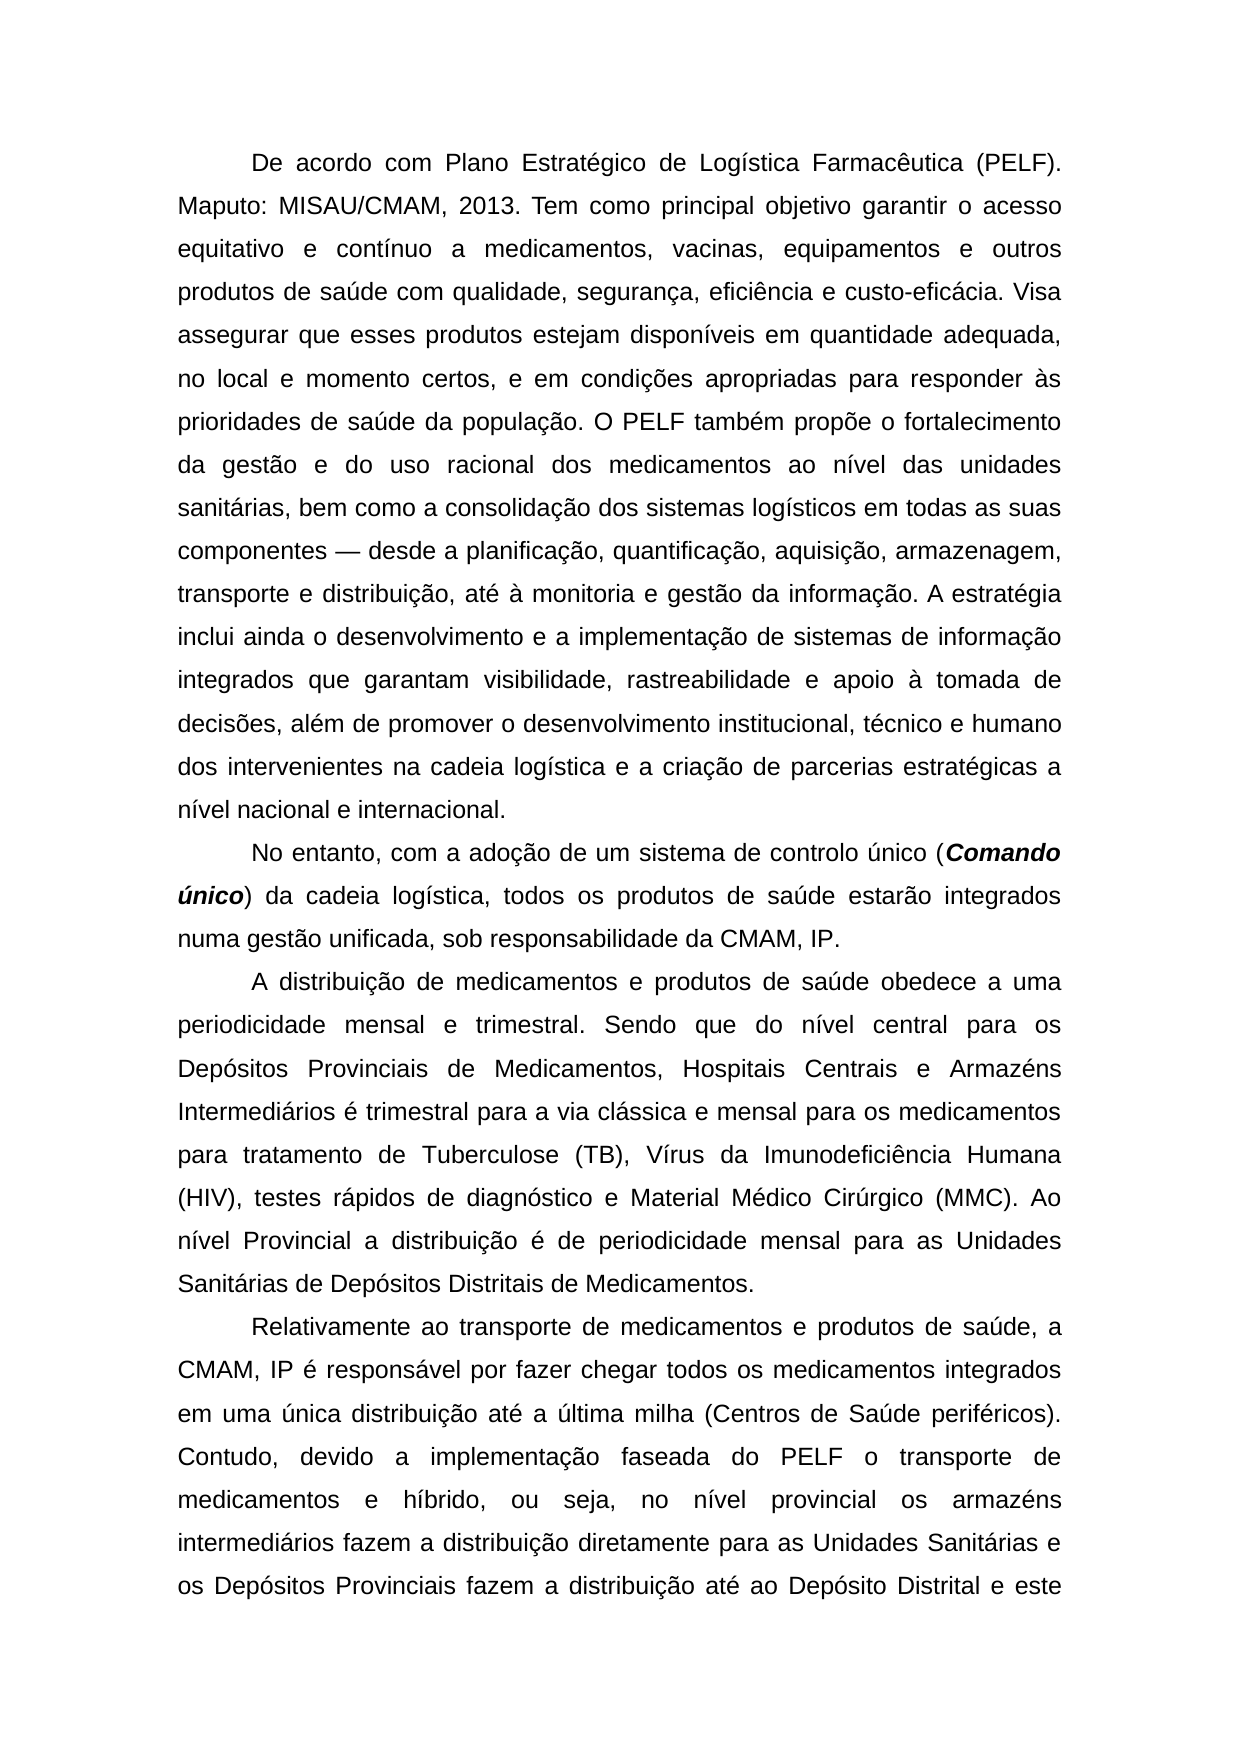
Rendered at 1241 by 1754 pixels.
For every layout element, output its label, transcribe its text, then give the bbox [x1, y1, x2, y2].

text De acordo com Plano Estratégico de Logística Farmacêutica (PELF). Maputo: MISAU/CMAM, 2013. Tem como principal objetivo garantir o acesso equitativo e contínuo a medicamentos, vacinas, equipamentos e outros produtos de saúde com qualidade, segurança, eficiência e custo-eficácia. Visa assegurar que esses produtos estejam disponíveis em quantidade adequada, no local e momento certos, e em condições apropriadas para responder às prioridades de saúde da população. O PELF também propõe o fortalecimento da gestão e do uso racional dos medicamentos ao nível das unidades sanitárias, bem como a consolidação dos sistemas logísticos em todas as suas componentes — desde a planificação, quantificação, aquisição, armazenagem, transporte e distribuição, até à monitoria e gestão da informação. A estratégia inclui ainda o desenvolvimento e a implementação de sistemas de informação integrados que garantam visibilidade, rastreabilidade e apoio à tomada de decisões, além de promover o desenvolvimento institucional, técnico e humano dos intervenientes na cadeia logística e a criação de parcerias estratégicas a nível nacional e internacional. [177, 148, 1063, 824]
text No entanto, com a adoção de um sistema de controlo único (Comando único) da cadeia logística, todos os produtos de saúde estarão integrados numa gestão unificada, sob responsabilidade da CMAM, IP. [177, 838, 1063, 953]
text A distribuição de medicamentos e produtos de saúde obedece a uma periodicidade mensal e trimestral. Sendo que do nível central para os Depósitos Provinciais de Medicamentos, Hospitais Centrais e Armazéns Intermediários é trimestral para a via clássica e mensal para os medicamentos para tratamento de Tuberculose (TB), Vírus da Imunodeficiência Humana (HIV), testes rápidos de diagnóstico e Material Médico Cirúrgico (MMC). Ao nível Provincial a distribuição é de periodicidade mensal para as Unidades Sanitárias de Depósitos Distritais de Medicamentos. [177, 967, 1063, 1298]
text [177, 1312, 1063, 1600]
